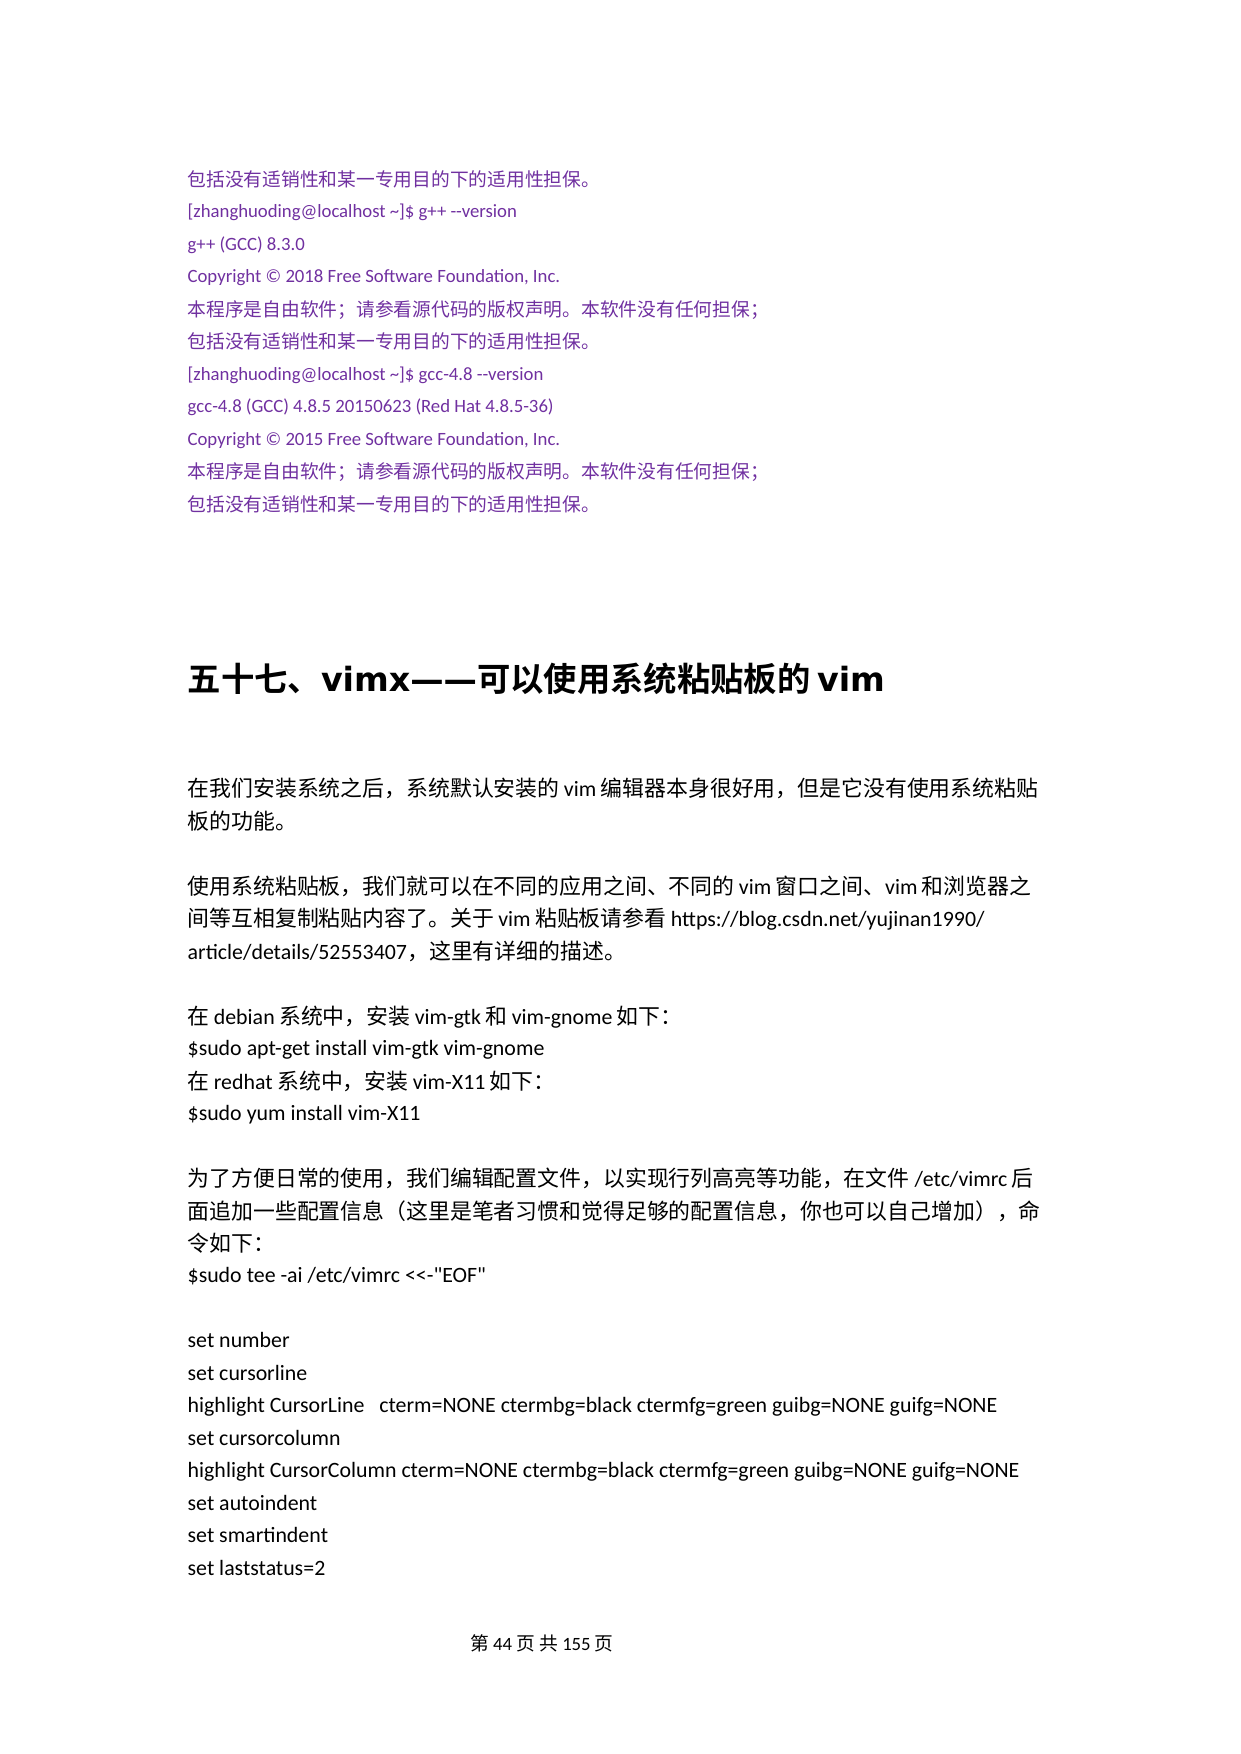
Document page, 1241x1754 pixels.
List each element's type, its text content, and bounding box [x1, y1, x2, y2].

text 使用系统粘贴板，我们就可以在不同的应用之间、不同的vim窗口之间、vim和浏览器之间等互相复制粘贴内容了。关于vim粘贴板请参看https://blog.csdn.net/yujinan1990/article/details/52553407，这里有详细的描述。 [187, 868, 1053, 966]
text set number [187, 1323, 1053, 1356]
text gcc-4.8 (GCC) 4.8.5 20150623 (Red Hat 4.8.5-36) [187, 389, 1053, 422]
text Copyright © 2015 Free Software Foundation, Inc. [187, 422, 1053, 454]
text set cursorcolumn [187, 1421, 1053, 1453]
text 本程序是自由软件；请参看源代码的版权声明。本软件没有任何担保； [187, 454, 1053, 487]
text 包括没有适销性和某一专用目的下的适用性担保。 [187, 162, 1053, 194]
text highlight CursorLine cterm=NONE ctermbg=black ctermfg=green guibg=NONE guifg=NONE [187, 1388, 1053, 1421]
text [zhanghuoding@localhost ~]$ g++ --version [187, 194, 1053, 227]
text 在我们安装系统之后，系统默认安装的vim编辑器本身很好用，但是它没有使用系统粘贴板的功能。 [187, 771, 1053, 836]
text 本程序是自由软件；请参看源代码的版权声明。本软件没有任何担保； [187, 292, 1053, 324]
text $sudo yum install vim-X11 [187, 1096, 1053, 1128]
text 在redhat系统中，安装vim-X11如下： [187, 1063, 1053, 1096]
text $sudo apt-get install vim-gtk vim-gnome [187, 1031, 1053, 1063]
text highlight CursorColumn cterm=NONE ctermbg=black ctermfg=green guibg=NONE guifg=NONE [187, 1453, 1053, 1486]
text set autoindent [187, 1486, 1053, 1518]
text $sudo tee -ai /etc/vimrc <<-"EOF" [187, 1258, 1053, 1291]
text 在debian系统中，安装vim-gtk和vim-gnome如下： [187, 998, 1053, 1031]
text [zhanghuoding@localhost ~]$ gcc-4.8 --version [187, 357, 1053, 389]
text set smartindent [187, 1518, 1053, 1551]
text set laststatus=2 [187, 1551, 1053, 1583]
text set cursorline [187, 1356, 1053, 1388]
text g++ (GCC) 8.3.0 [187, 227, 1053, 259]
text 包括没有适销性和某一专用目的下的适用性担保。 [187, 324, 1053, 357]
text 包括没有适销性和某一专用目的下的适用性担保。 [187, 487, 1053, 519]
text 为了方便日常的使用，我们编辑配置文件，以实现行列高亮等功能，在文件 /etc/vimrc后面追加一些配置信息（这里是笔者习惯和觉得足够的配置信息，你也可以自己增加），命令如下： [187, 1161, 1053, 1258]
subtitle 五十七、vimx——可以使用系统粘贴板的vim [187, 644, 1053, 709]
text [187, 259, 1053, 292]
